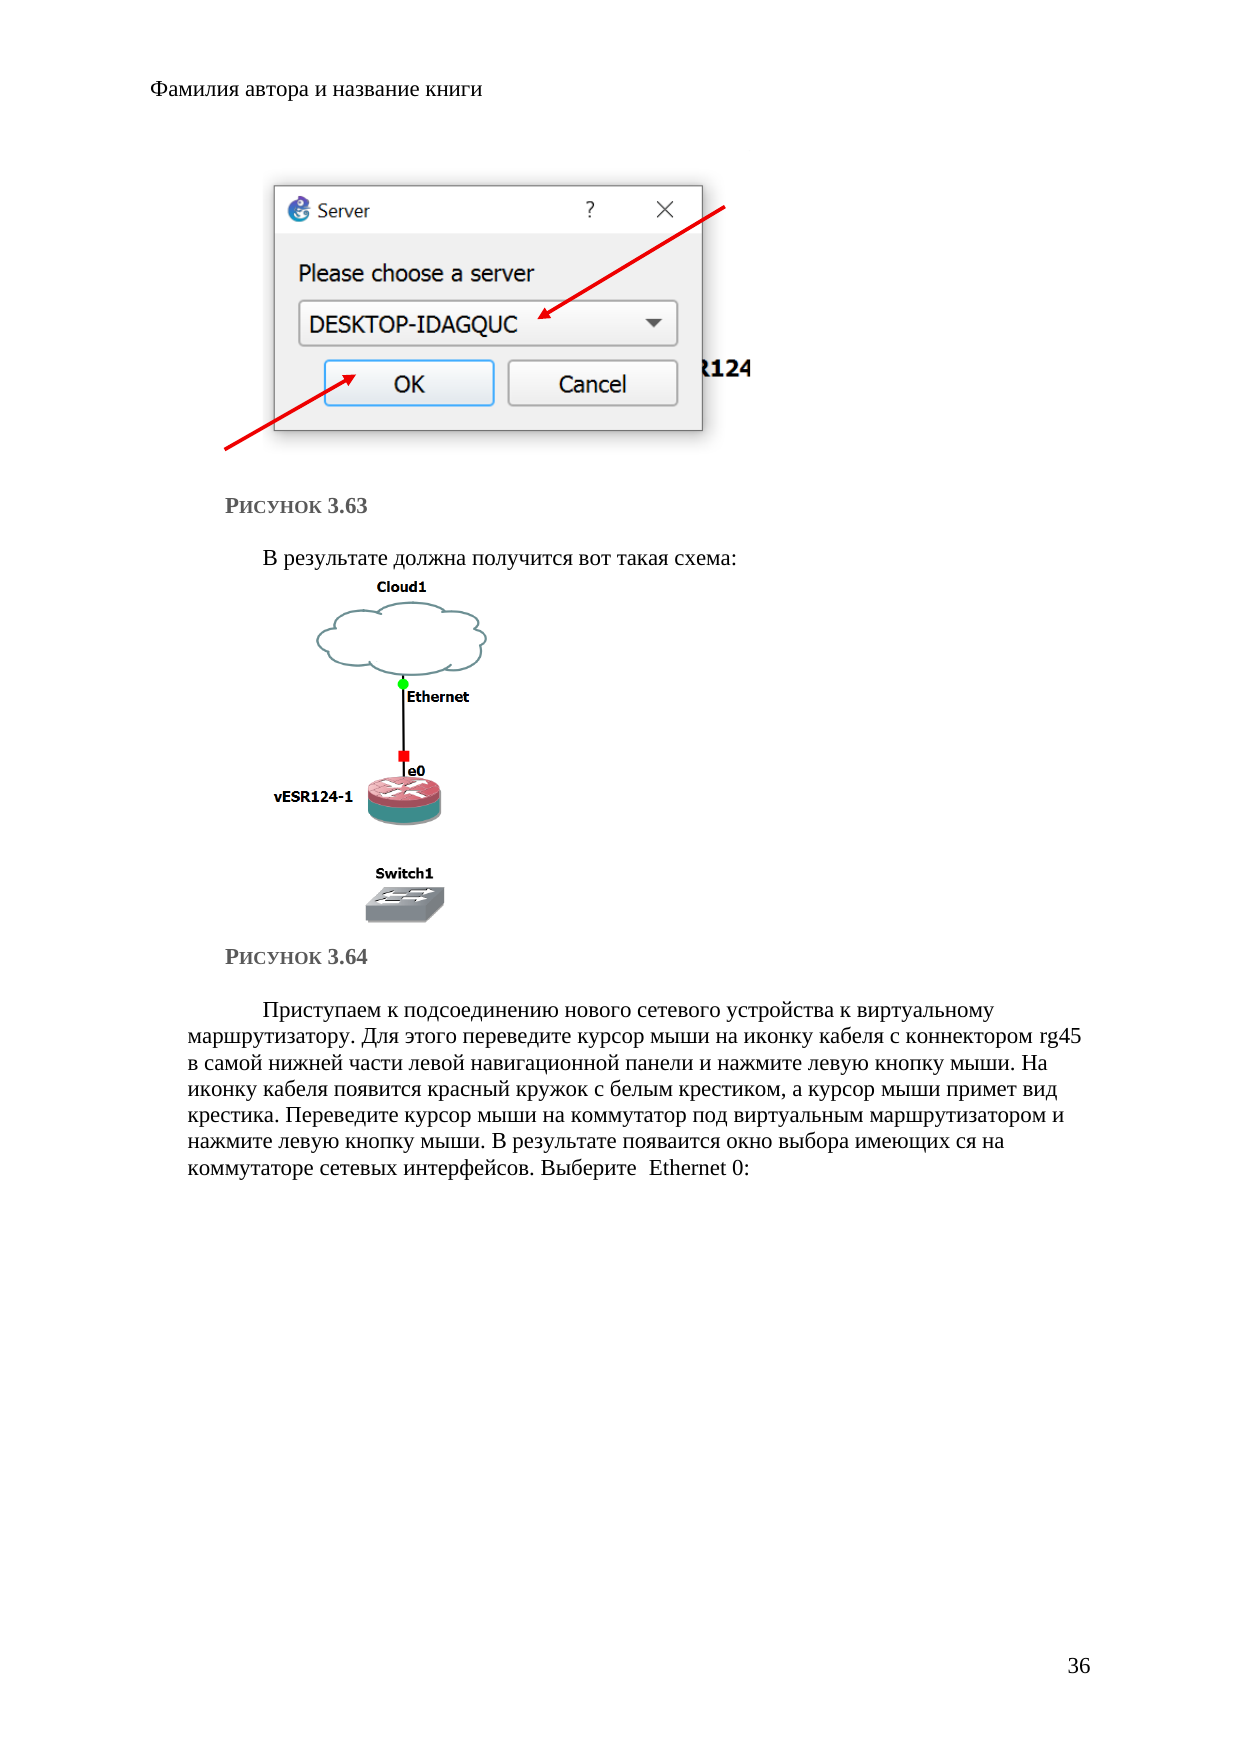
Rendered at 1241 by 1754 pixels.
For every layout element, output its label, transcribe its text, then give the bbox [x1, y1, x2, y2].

picture [262, 570, 544, 944]
text Приступаем к подсоединению нового сетевого устройства к виртуальному маршрутизатору. Для этого переведите курсор мыши на иконку кабеля с коннектором rg45 в самой нижней части левой навигационной панели и нажмите левую кнопку мыши. На иконку кабеля появится красный кружок с белым крестиком, а курсор мыши примет вид крестика. Переведите курсор мыши на коммутатор под виртуальным маршрутизатором и нажмите левую кнопку мыши. В результате появаится окно выбора имеющих ся на коммутаторе сетевых интерфейсов. Выберите Ethernet 0: [187, 996, 1090, 1180]
picture [262, 150, 750, 492]
text В результате должна получится вот такая схема: [187, 544, 1090, 571]
